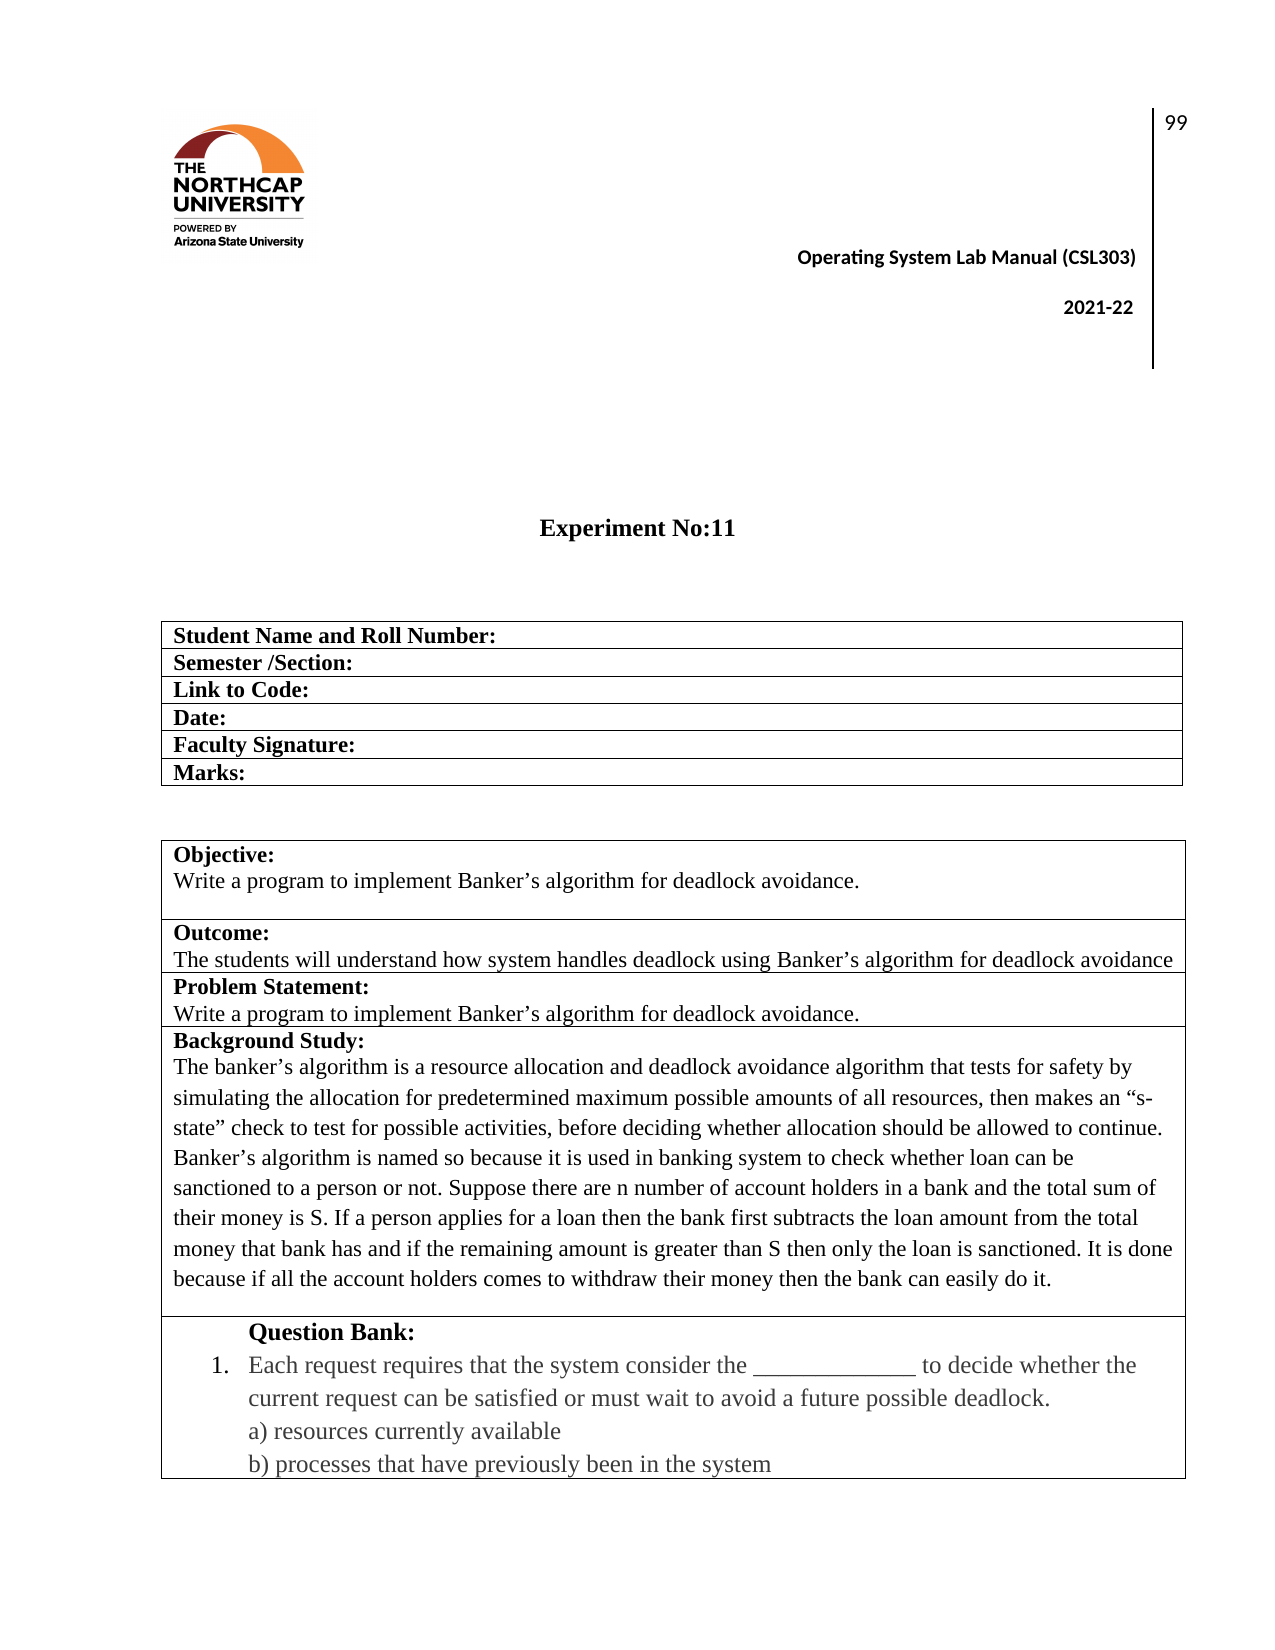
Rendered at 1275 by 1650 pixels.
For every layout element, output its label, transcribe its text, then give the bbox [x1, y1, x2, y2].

table_cell Background Study: The banker’s algorithm is a resource allocation and deadlock avoidance algorithm that tests for safety by simulating the allocation for predetermined maximum possible amounts of all resources, then makes an “s-state” check to test for possible activities, before deciding whether allocation should be allowed to continue. Banker’s algorithm is named so because it is used in banking system to check whether loan can be sanctioned to a person or not. Suppose there are n number of account holders in a bank and the total sum of their money is S. If a person applies for a loan then the bank first subtracts the loan amount from the total money that bank has and if the remaining amount is greater than S then only the loan is sanctioned. It is done because if all the account holders comes to withdraw their money then the bank can easily do it. [162, 1027, 1185, 1316]
table_header Student Name and Roll Number: [162, 622, 1182, 648]
text Experiment No:11 [150, 513, 1125, 542]
table_cell Outcome: The students will understand how system handles deadlock using Banker’s algorithm for deadlock avoidance [162, 920, 1185, 972]
table_cell Faculty Signature: [162, 731, 1182, 758]
table_cell Marks: [162, 759, 1182, 785]
table_cell Problem Statement: Write a program to implement Banker’s algorithm for deadlock avoidance. [162, 973, 1185, 1026]
table_cell Date: [162, 704, 1182, 730]
table_header Objective: Write a program to implement Banker’s algorithm for deadlock avoidance. [162, 841, 1185, 918]
picture [161, 108, 318, 265]
table_cell Link to Code: [162, 677, 1182, 703]
table_cell Semester /Section: [162, 649, 1182, 676]
